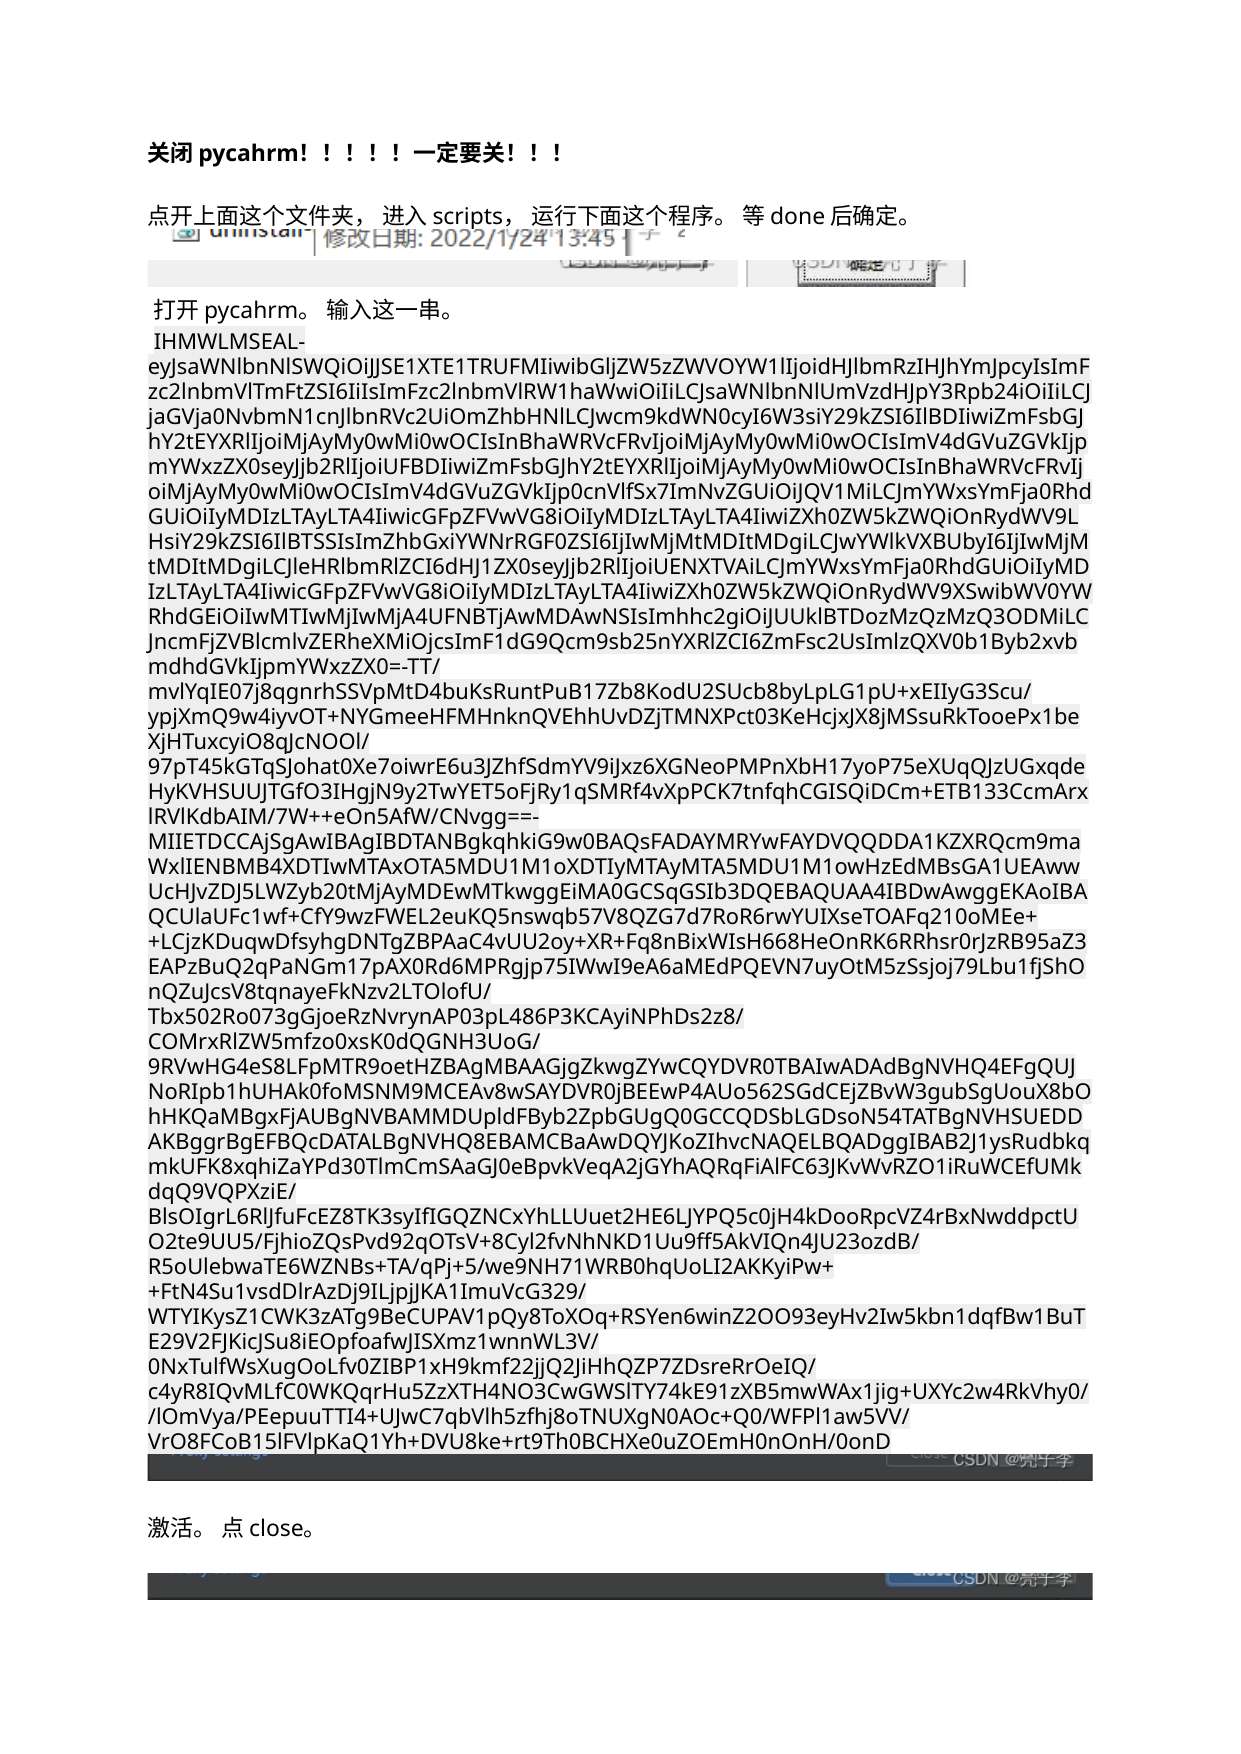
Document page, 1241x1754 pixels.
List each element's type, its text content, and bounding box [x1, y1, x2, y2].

text 点开上面这个文件夹， 进入scripts， 运行下面这个程序。 等done后确定。 [148, 204, 1093, 229]
text IHMWLMSEAL-eyJsaWNlbnNlSWQiOiJJSE1XTE1TRUFMIiwibGljZW5zZWVOYW1lIjoidHJlbmRzIHJhYmJpcyIsImFzc2lnbmVlTmFtZSI6IiIsImFzc2lnbmVlRW1haWwiOiIiLCJsaWNlbnNlUmVzdHJpY3Rpb24iOiIiLCJjaGVja0NvbmN1cnJlbnRVc2UiOmZhbHNlLCJwcm9kdWN0cyI6W3siY29kZSI6IlBDIiwiZmFsbGJhY2tEYXRlIjoiMjAyMy0wMi0wOCIsInBhaWRVcFRvIjoiMjAyMy0wMi0wOCIsImV4dGVuZGVkIjpmYWxzZX0seyJjb2RlIjoiUFBDIiwiZmFsbGJhY2tEYXRlIjoiMjAyMy0wMi0wOCIsInBhaWRVcFRvIjoiMjAyMy0wMi0wOCIsImV4dGVuZGVkIjp0cnVlfSx7ImNvZGUiOiJQV1MiLCJmYWxsYmFja0RhdGUiOiIyMDIzLTAyLTA4IiwicGFpZFVwVG8iOiIyMDIzLTAyLTA4IiwiZXh0ZW5kZWQiOnRydWV9LHsiY29kZSI6IlBTSSIsImZhbGxiYWNrRGF0ZSI6IjIwMjMtMDItMDgiLCJwYWlkVXBUbyI6IjIwMjMtMDItMDgiLCJleHRlbmRlZCI6dHJ1ZX0seyJjb2RlIjoiUENXTVAiLCJmYWxsYmFja0RhdGUiOiIyMDIzLTAyLTA4IiwicGFpZFVwVG8iOiIyMDIzLTAyLTA4IiwiZXh0ZW5kZWQiOnRydWV9XSwibWV0YWRhdGEiOiIwMTIwMjIwMjA4UFNBTjAwMDAwNSIsImhhc2giOiJUUklBTDozMzQzMzQ3ODMiLCJncmFjZVBlcmlvZERheXMiOjcsImF1dG9Qcm9sb25nYXRlZCI6ZmFsc2UsImlzQXV0b1Byb2xvbmdhdGVkIjpmYWxzZX0=-TT/mvlYqIE07j8qgnrhSSVpMtD4buKsRuntPuB17Zb8KodU2SUcb8byLpLG1pU+xEIIyG3Scu/ypjXmQ9w4iyvOT+NYGmeeHFMHnknQVEhhUvDZjTMNXPct03KeHcjxJX8jMSsuRkTooePx1beXjHTuxcyiO8qJcNOOl/97pT45kGTqSJohat0Xe7oiwrE6u3JZhfSdmYV9iJxz6XGNeoPMPnXbH17yoP75eXUqQJzUGxqdeHyKVHSUUJTGfO3IHgjN9y2TwYET5oFjRy1qSMRf4vXpPCK7tnfqhCGISQiDCm+ETB133CcmArxlRVlKdbAIM/7W++eOn5AfW/CNvgg==-MIIETDCCAjSgAwIBAgIBDTANBgkqhkiG9w0BAQsFADAYMRYwFAYDVQQDDA1KZXRQcm9maWxlIENBMB4XDTIwMTAxOTA5MDU1M1oXDTIyMTAyMTA5MDU1M1owHzEdMBsGA1UEAwwUcHJvZDJ5LWZyb20tMjAyMDEwMTkwggEiMA0GCSqGSIb3DQEBAQUAA4IBDwAwggEKAoIBAQCUlaUFc1wf+CfY9wzFWEL2euKQ5nswqb57V8QZG7d7RoR6rwYUIXseTOAFq210oMEe++LCjzKDuqwDfsyhgDNTgZBPAaC4vUU2oy+XR+Fq8nBixWIsH668HeOnRK6RRhsr0rJzRB95aZ3EAPzBuQ2qPaNGm17pAX0Rd6MPRgjp75IWwI9eA6aMEdPQEVN7uyOtM5zSsjoj79Lbu1fjShOnQZuJcsV8tqnayeFkNzv2LTOlofU/Tbx502Ro073gGjoeRzNvrynAP03pL486P3KCAyiNPhDs2z8/COMrxRlZW5mfzo0xsK0dQGNH3UoG/9RVwHG4eS8LFpMTR9oetHZBAgMBAAGjgZkwgZYwCQYDVR0TBAIwADAdBgNVHQ4EFgQUJNoRIpb1hUHAk0foMSNM9MCEAv8wSAYDVR0jBEEwP4AUo562SGdCEjZBvW3gubSgUouX8bOhHKQaMBgxFjAUBgNVBAMMDUpldFByb2ZpbGUgQ0GCCQDSbLGDsoN54TATBgNVHSUEDDAKBggrBgEFBQcDATALBgNVHQ8EBAMCBaAwDQYJKoZIhvcNAQELBQADggIBAB2J1ysRudbkqmkUFK8xqhiZaYPd30TlmCmSAaGJ0eBpvkVeqA2jGYhAQRqFiAlFC63JKvWvRZO1iRuWCEfUMkdqQ9VQPXziE/BlsOIgrL6RlJfuFcEZ8TK3syIfIGQZNCxYhLLUuet2HE6LJYPQ5c0jH4kDooRpcVZ4rBxNwddpctUO2te9UU5/FjhioZQsPvd92qOTsV+8Cyl2fvNhNKD1Uu9ff5AkVIQn4JU23ozdB/R5oUlebwaTE6WZNBs+TA/qPj+5/we9NH71WRB0hqUoLI2AKKyiPw++FtN4Su1vsdDlrAzDj9ILjpjJKA1ImuVcG329/WTYIKysZ1CWK3zATg9BeCUPAV1pQy8ToXOq+RSYen6winZ2OO93eyHv2Iw5kbn1dqfBw1BuTE29V2FJKicJSu8iEOpfoafwJISXmz1wnnWL3V/0NxTulfWsXugOoLfv0ZIBP1xH9kmf22jjQ2JiHhQZP7ZDsreRrOeIQ/c4yR8IQvMLfC0WKQqrHu5ZzXTH4NO3CwGWSlTY74kE91zXB5mwWAx1jig+UXYc2w4RkVhy0//lOmVya/PEepuuTTI4+UJwC7qbVlh5zfhj8oTNUXgN0AOc+Q0/WFPl1aw5VV/VrO8FCoB15lFVlpKaQ1Yh+DVU8ke+rt9Th0BCHXe0uZOEmH0nOnH/0onD [296, 604, 1093, 1454]
text IHMWLMSEAL-eyJsaWNlbnNlSWQiOiJJSE1XTE1TRUFMIiwibGljZW5zZWVOYW1lIjoidHJlbmRzIHJhYmJpcyIsImFzc2lnbmVlTmFtZSI6IiIsImFzc2lnbmVlRW1haWwiOiIiLCJsaWNlbnNlUmVzdHJpY3Rpb24iOiIiLCJjaGVja0NvbmN1cnJlbnRVc2UiOmZhbHNlLCJwcm9kdWN0cyI6W3siY29kZSI6IlBDIiwiZmFsbGJhY2tEYXRlIjoiMjAyMy0wMi0wOCIsInBhaWRVcFRvIjoiMjAyMy0wMi0wOCIsImV4dGVuZGVkIjpmYWxzZX0seyJjb2RlIjoiUFBDIiwiZmFsbGJhY2tEYXRlIjoiMjAyMy0wMi0wOCIsInBhaWRVcFRvIjoiMjAyMy0wMi0wOCIsImV4dGVuZGVkIjp0cnVlfSx7ImNvZGUiOiJQV1MiLCJmYWxsYmFja0RhdGUiOiIyMDIzLTAyLTA4IiwicGFpZFVwVG8iOiIyMDIzLTAyLTA4IiwiZXh0ZW5kZWQiOnRydWV9LHsiY29kZSI6IlBTSSIsImZhbGxiYWNrRGF0ZSI6IjIwMjMtMDItMDgiLCJwYWlkVXBUbyI6IjIwMjMtMDItMDgiLCJleHRlbmRlZCI6dHJ1ZX0seyJjb2RlIjoiUENXTVAiLCJmYWxsYmFja0RhdGUiOiIyMDIzLTAyLTA4IiwicGFpZFVwVG8iOiIyMDIzLTAyLTA4IiwiZXh0ZW5kZWQiOnRydWV9XSwibWV0YWRhdGEiOiIwMTIwMjIwMjA4UFNBTjAwMDAwNSIsImhhc2giOiJUUklBTDozMzQzMzQ3ODMiLCJncmFjZVBlcmlvZERheXMiOjcsImF1dG9Qcm9sb25nYXRlZCI6ZmFsc2UsImlzQXV0b1Byb2xvbmdhdGVkIjpmYWxzZX0=-TT/mvlYqIE07j8qgnrhSSVpMtD4buKsRuntPuB17Zb8KodU2SUcb8byLpLG1pU+xEIIyG3Scu/ypjXmQ9w4iyvOT+NYGmeeHFMHnknQVEhhUvDZjTMNXPct03KeHcjxJX8jMSsuRkTooePx1beXjHTuxcyiO8qJcNOOl/97pT45kGTqSJohat0Xe7oiwrE6u3JZhfSdmYV9iJxz6XGNeoPMPnXbH17yoP75eXUqQJzUGxqdeHyKVHSUUJTGfO3IHgjN9y2TwYET5oFjRy1qSMRf4vXpPCK7tnfqhCGISQiDCm+ETB133CcmArxlRVlKdbAIM/7W++eOn5AfW/CNvgg==-MIIETDCCAjSgAwIBAgIBDTANBgkqhkiG9w0BAQsFADAYMRYwFAYDVQQDDA1KZXRQcm9maWxlIENBMB4XDTIwMTAxOTA5MDU1M1oXDTIyMTAyMTA5MDU1M1owHzEdMBsGA1UEAwwUcHJvZDJ5LWZyb20tMjAyMDEwMTkwggEiMA0GCSqGSIb3DQEBAQUAA4IBDwAwggEKAoIBAQCUlaUFc1wf+CfY9wzFWEL2euKQ5nswqb57V8QZG7d7RoR6rwYUIXseTOAFq210oMEe++LCjzKDuqwDfsyhgDNTgZBPAaC4vUU2oy+XR+Fq8nBixWIsH668HeOnRK6RRhsr0rJzRB95aZ3EAPzBuQ2qPaNGm17pAX0Rd6MPRgjp75IWwI9eA6aMEdPQEVN7uyOtM5zSsjoj79Lbu1fjShOnQZuJcsV8tqnayeFkNzv2LTOlofU/Tbx502Ro073gGjoeRzNvrynAP03pL486P3KCAyiNPhDs2z8/COMrxRlZW5mfzo0xsK0dQGNH3UoG/9RVwHG4eS8LFpMTR9oetHZBAgMBAAGjgZkwgZYwCQYDVR0TBAIwADAdBgNVHQ4EFgQUJNoRIpb1hUHAk0foMSNM9MCEAv8wSAYDVR0jBEEwP4AUo562SGdCEjZBvW3gubSgUouX8bOhHKQaMBgxFjAUBgNVBAMMDUpldFByb2ZpbGUgQ0GCCQDSbLGDsoN54TATBgNVHSUEDDAKBggrBgEFBQcDATALBgNVHQ8EBAMCBaAwDQYJKoZIhvcNAQELBQADggIBAB2J1ysRudbkqmkUFK8xqhiZaYPd30TlmCmSAaGJ0eBpvkVeqA2jGYhAQRqFiAlFC63JKvWvRZO1iRuWCEfUMkdqQ9VQPXziE/BlsOIgrL6RlJfuFcEZ8TK3syIfIGQZNCxYhLLUuet2HE6LJYPQ5c0jH4kDooRpcVZ4rBxNwddpctUO2te9UU5/FjhioZQsPvd92qOTsV+8Cyl2fvNhNKD1Uu9ff5AkVIQn4JU23ozdB/R5oUlebwaTE6WZNBs+TA/qPj+5/we9NH71WRB0hqUoLI2AKKyiPw++FtN4Su1vsdDlrAzDj9ILjpjJKA1ImuVcG329/WTYIKysZ1CWK3zATg9BeCUPAV1pQy8ToXOq+RSYen6winZ2OO93eyHv2Iw5kbn1dqfBw1BuTE29V2FJKicJSu8iEOpfoafwJISXmz1wnnWL3V/0NxTulfWsXugOoLfv0ZIBP1xH9kmf22jjQ2JiHhQZP7ZDsreRrOeIQ/c4yR8IQvMLfC0WKQqrHu5ZzXTH4NO3CwGWSlTY74kE91zXB5mwWAx1jig+UXYc2w4RkVhy0//lOmVya/PEepuuTTI4+UJwC7qbVlh5zfhj8oTNUXgN0AOc+Q0/WFPl1aw5VV/VrO8FCoB15lFVlpKaQ1Yh+DVU8ke+rt9Th0BCHXe0uZOEmH0nOnH/0onD [305, 329, 1093, 579]
text 打开pycahrm。 输入这一串。 [148, 298, 1093, 323]
picture [153, 229, 688, 256]
picture [147, 260, 741, 287]
picture [147, 1573, 1093, 1600]
text 激活。 点close。 [148, 1517, 1093, 1542]
picture [147, 1454, 1093, 1481]
text 关闭pycahrm！！！！！一定要关！！！ [148, 142, 1093, 167]
picture [746, 260, 974, 287]
